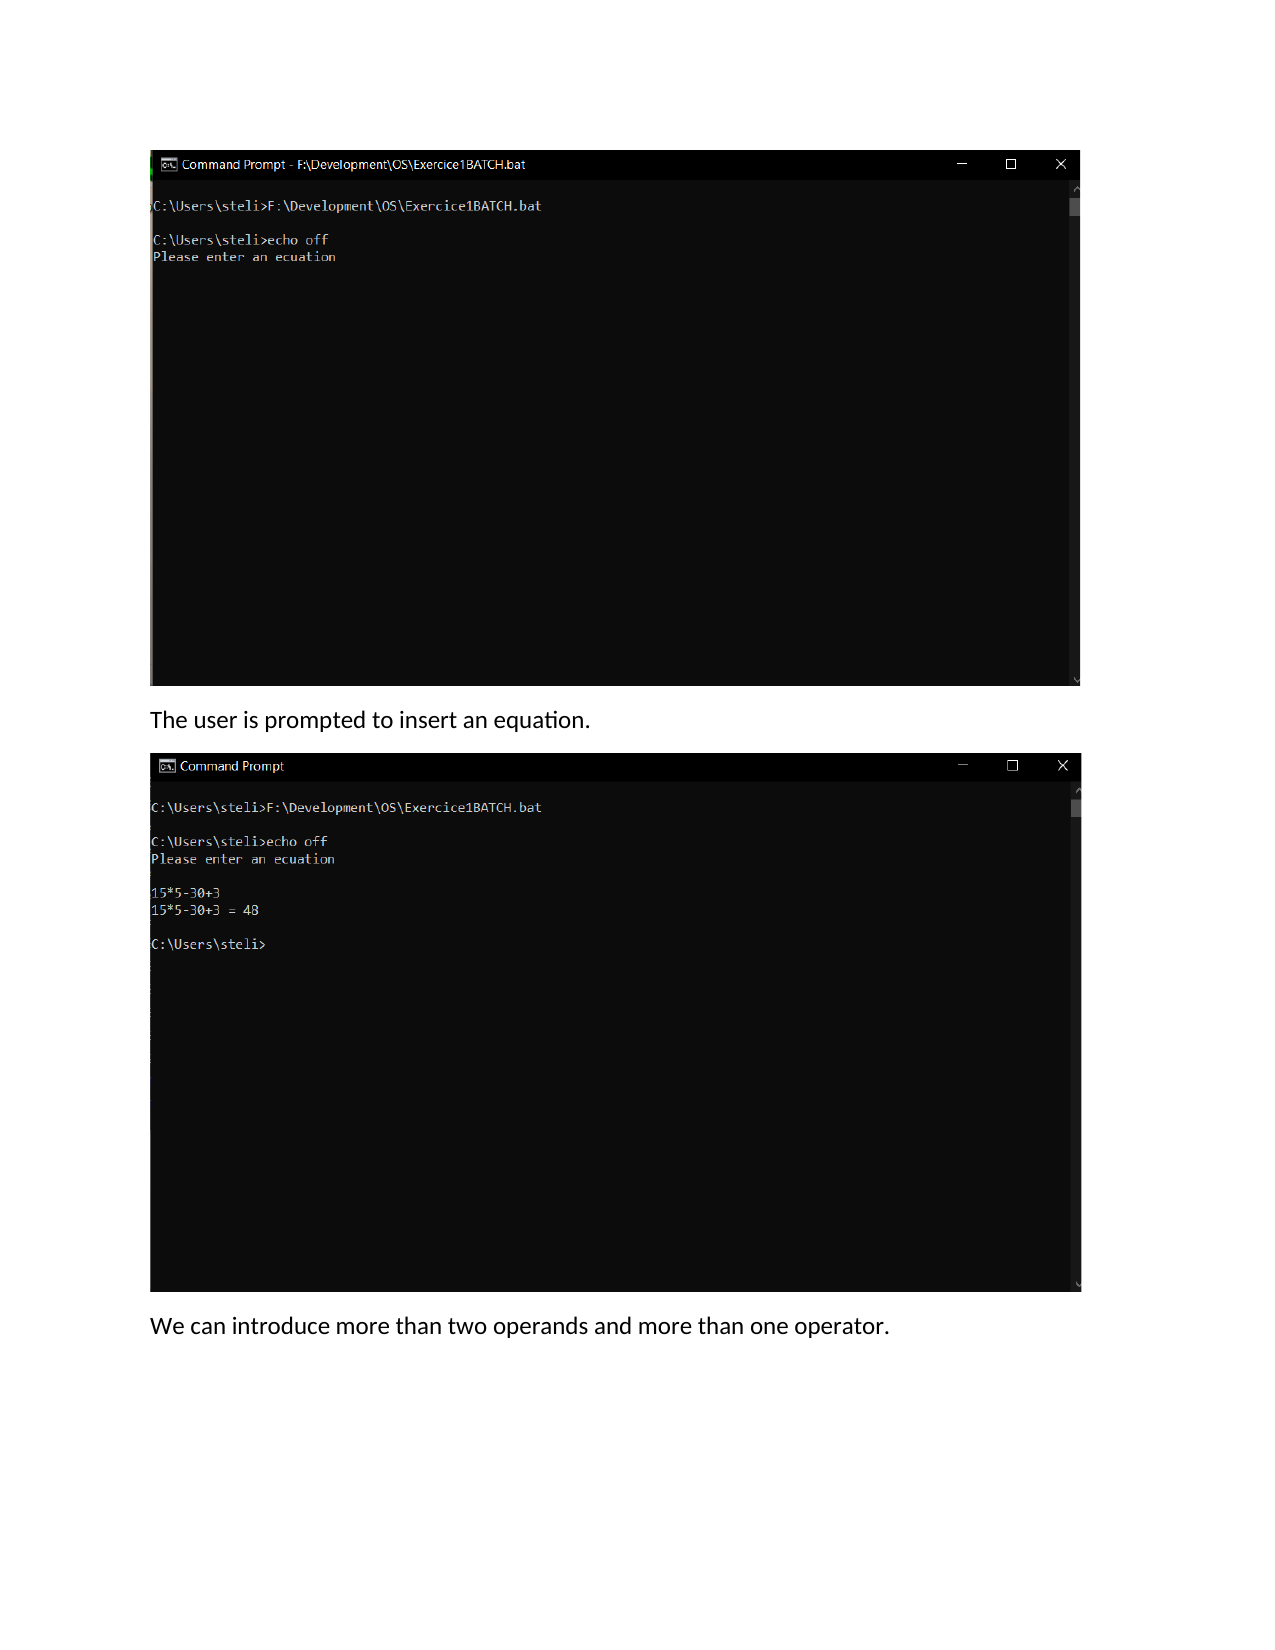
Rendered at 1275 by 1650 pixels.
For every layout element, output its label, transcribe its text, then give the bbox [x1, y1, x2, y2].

picture [150, 753, 1082, 1292]
text We can introduce more than two operands and more than one operator. [150, 1311, 1125, 1341]
picture [150, 150, 1080, 686]
text The user is prompted to insert an equation. [150, 704, 1125, 735]
